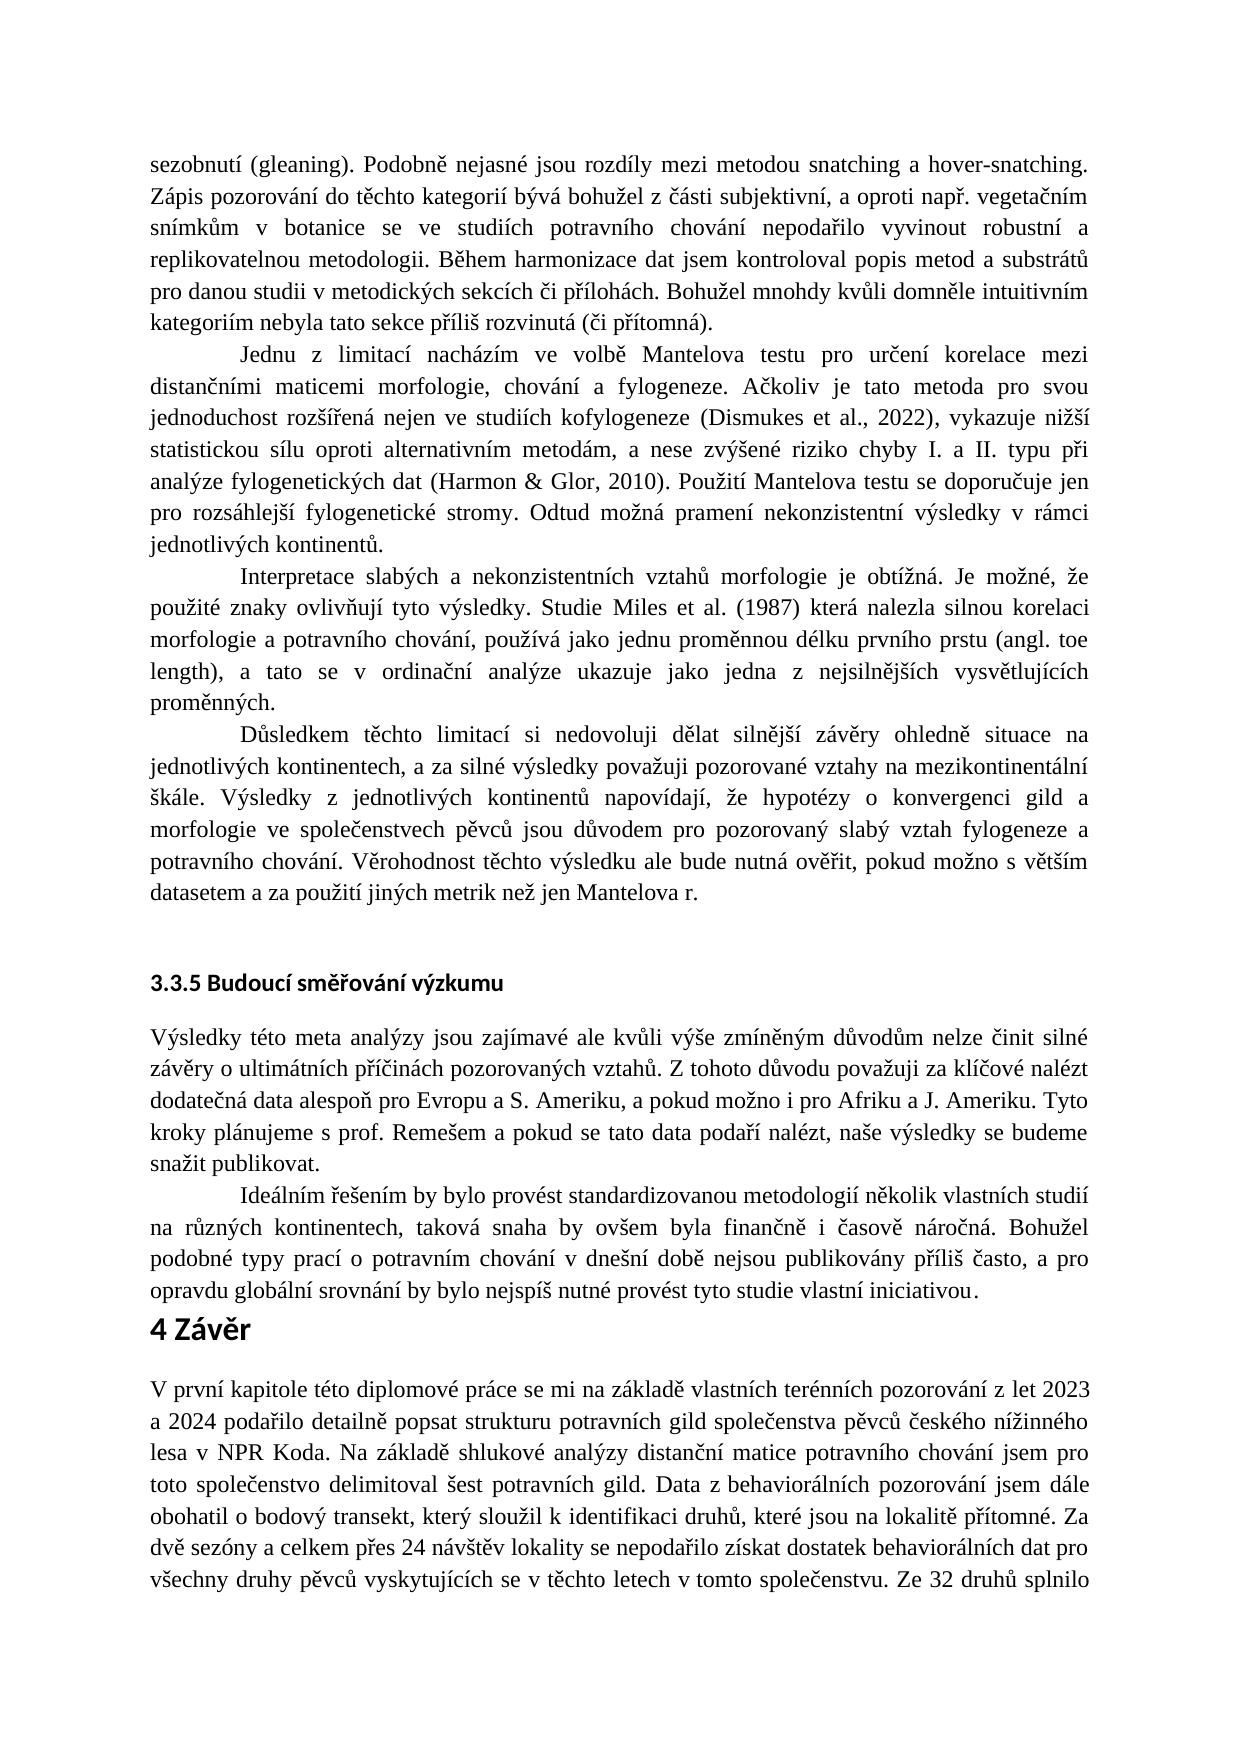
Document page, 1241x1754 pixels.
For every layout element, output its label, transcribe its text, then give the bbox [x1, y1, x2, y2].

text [150, 150, 1090, 336]
text Důsledkem těchto limitací si nedovoluji dělat silnější závěry ohledně situace na jednotlivých kontinentech, a za silné výsledky považuji pozorované vztahy na mezikontinentální škále. Výsledky z jednotlivých kontinentů napovídají, že hypotézy o konvergenci gild a morfologie ve společenstvech pěvců jsou důvodem pro pozorovaný slabý vztah fylogeneze a potravního chování. Věrohodnost těchto výsledku ale bude nutná ověřit, pokud možno s větším datasetem a za použití jiných metrik než jen Mantelova r. [150, 720, 1090, 906]
text Interpretace slabých a nekonzistentních vztahů morfologie je obtížná. Je možné, že použité znaky ovlivňují tyto výsledky. Studie Miles et al. (1987) která nalezla silnou korelaci morfologie a potravního chování, používá jako jednu proměnnou délku prvního prstu (angl. toe length), a tato se v ordinační analýze ukazuje jako jedna z nejsilnějších vysvětlujících proměnných. [150, 562, 1090, 716]
text Jednu z limitací nacházím ve volbě Mantelova testu pro určení korelace mezi distančními maticemi morfologie, chování a fylogeneze. Ačkoliv je tato metoda pro svou jednoduchost rozšířená nejen ve studiích kofylogeneze (Dismukes et al., 2022), vykazuje nižší statistickou sílu oproti alternativním metodám, a nese zvýšené riziko chyby I. a II. typu při analýze fylogenetických dat (Harmon & Glor, 2010). Použití Mantelova testu se doporučuje jen pro rozsáhlejší fylogenetické stromy. Odtud možná pramení nekonzistentní výsledky v rámci jednotlivých kontinentů. [150, 340, 1090, 558]
text 4 Závěr [150, 1307, 1090, 1348]
text Ideálním řešením by bylo provést standardizovanou metodologií několik vlastních studií na různých kontinentech, taková snaha by ovšem byla finančně i časově náročná. Bohužel podobné typy prací o potravním chování v dnešní době nejsou publikovány příliš často, a pro opravdu globální srovnání by bylo nejspíš nutné provést tyto studie vlastní iniciativou. [150, 1181, 1090, 1303]
text 3.3.5 Budoucí směřování výzkumu [150, 967, 1090, 997]
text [150, 1375, 1090, 1593]
text Výsledky této meta analýzy jsou zajímavé ale kvůli výše zmíněným důvodům nelze činit silné závěry o ultimátních příčinách pozorovaných vztahů. Z tohoto důvodu považuji za klíčové nalézt dodatečná data alespoň pro Evropu a S. Ameriku, a pokud možno i pro Afriku a J. Ameriku. Tyto kroky plánujeme s prof. Remešem a pokud se tato data podaří nalézt, naše výsledky se budeme snažit publikovat. [150, 1022, 1090, 1177]
